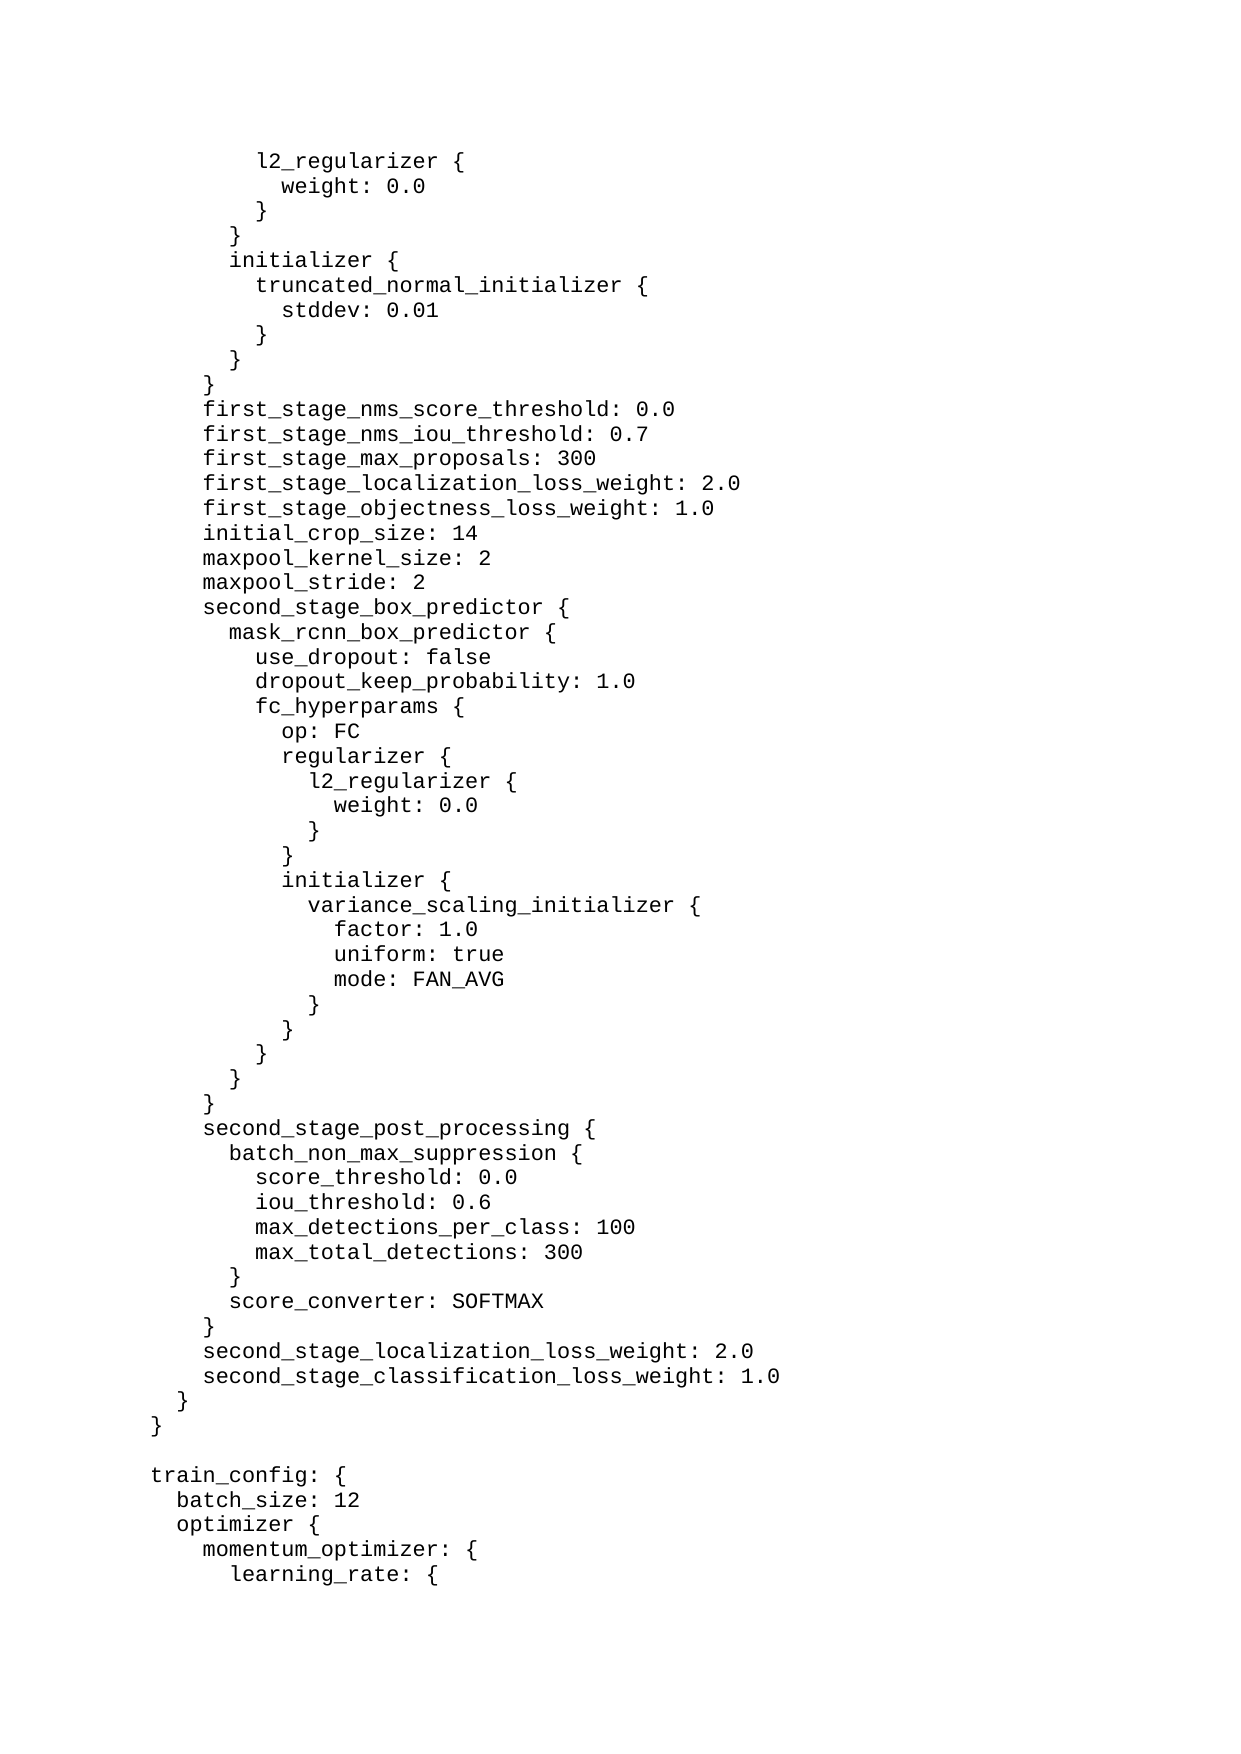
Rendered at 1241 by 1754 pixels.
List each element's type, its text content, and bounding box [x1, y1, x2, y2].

text momentum_optimizer: { [150, 1538, 1090, 1563]
text } [150, 1042, 1090, 1067]
text maxpool_stride: 2 [150, 571, 1090, 596]
text } [150, 199, 1090, 224]
text optimizer { [150, 1513, 1090, 1538]
text } [150, 1389, 1090, 1414]
text initializer { [150, 249, 1090, 274]
text regularizer { [150, 745, 1090, 770]
text batch_size: 12 [150, 1489, 1090, 1513]
text dropout_keep_probability: 1.0 [150, 671, 1090, 695]
text } [150, 1315, 1090, 1340]
text l2_regularizer { [150, 770, 1090, 794]
text initial_crop_size: 14 [150, 522, 1090, 547]
text } [150, 224, 1090, 249]
text second_stage_post_processing { [150, 1117, 1090, 1142]
text batch_non_max_suppression { [150, 1142, 1090, 1166]
text } [150, 1414, 1090, 1439]
text first_stage_objectness_loss_weight: 1.0 [150, 497, 1090, 522]
text score_threshold: 0.0 [150, 1166, 1090, 1191]
text max_total_detections: 300 [150, 1241, 1090, 1266]
text } [150, 844, 1090, 869]
text weight: 0.0 [150, 175, 1090, 199]
text train_config: { [150, 1464, 1090, 1489]
text max_detections_per_class: 100 [150, 1216, 1090, 1241]
text } [150, 348, 1090, 373]
text } [150, 373, 1090, 398]
text } [150, 993, 1090, 1018]
text uniform: true [150, 943, 1090, 968]
text maxpool_kernel_size: 2 [150, 547, 1090, 571]
text op: FC [150, 720, 1090, 745]
text truncated_normal_initializer { [150, 274, 1090, 299]
text fc_hyperparams { [150, 695, 1090, 720]
text } [150, 819, 1090, 844]
text second_stage_box_predictor { [150, 596, 1090, 621]
text } [150, 1067, 1090, 1092]
text use_dropout: false [150, 646, 1090, 671]
text learning_rate: { [150, 1563, 1090, 1588]
text factor: 1.0 [150, 918, 1090, 943]
text first_stage_nms_iou_threshold: 0.7 [150, 423, 1090, 447]
text } [150, 1092, 1090, 1117]
text } [150, 1018, 1090, 1042]
text weight: 0.0 [150, 794, 1090, 819]
text score_converter: SOFTMAX [150, 1290, 1090, 1315]
text initializer { [150, 869, 1090, 894]
text mode: FAN_AVG [150, 968, 1090, 993]
text l2_regularizer { [150, 150, 1090, 175]
text iou_threshold: 0.6 [150, 1191, 1090, 1216]
text first_stage_max_proposals: 300 [150, 447, 1090, 472]
text mask_rcnn_box_predictor { [150, 621, 1090, 646]
text } [150, 1266, 1090, 1290]
text stddev: 0.01 [150, 299, 1090, 323]
text variance_scaling_initializer { [150, 894, 1090, 918]
text } [150, 323, 1090, 348]
text second_stage_classification_loss_weight: 1.0 [150, 1365, 1090, 1389]
text second_stage_localization_loss_weight: 2.0 [150, 1340, 1090, 1365]
text first_stage_localization_loss_weight: 2.0 [150, 472, 1090, 497]
text first_stage_nms_score_threshold: 0.0 [150, 398, 1090, 423]
